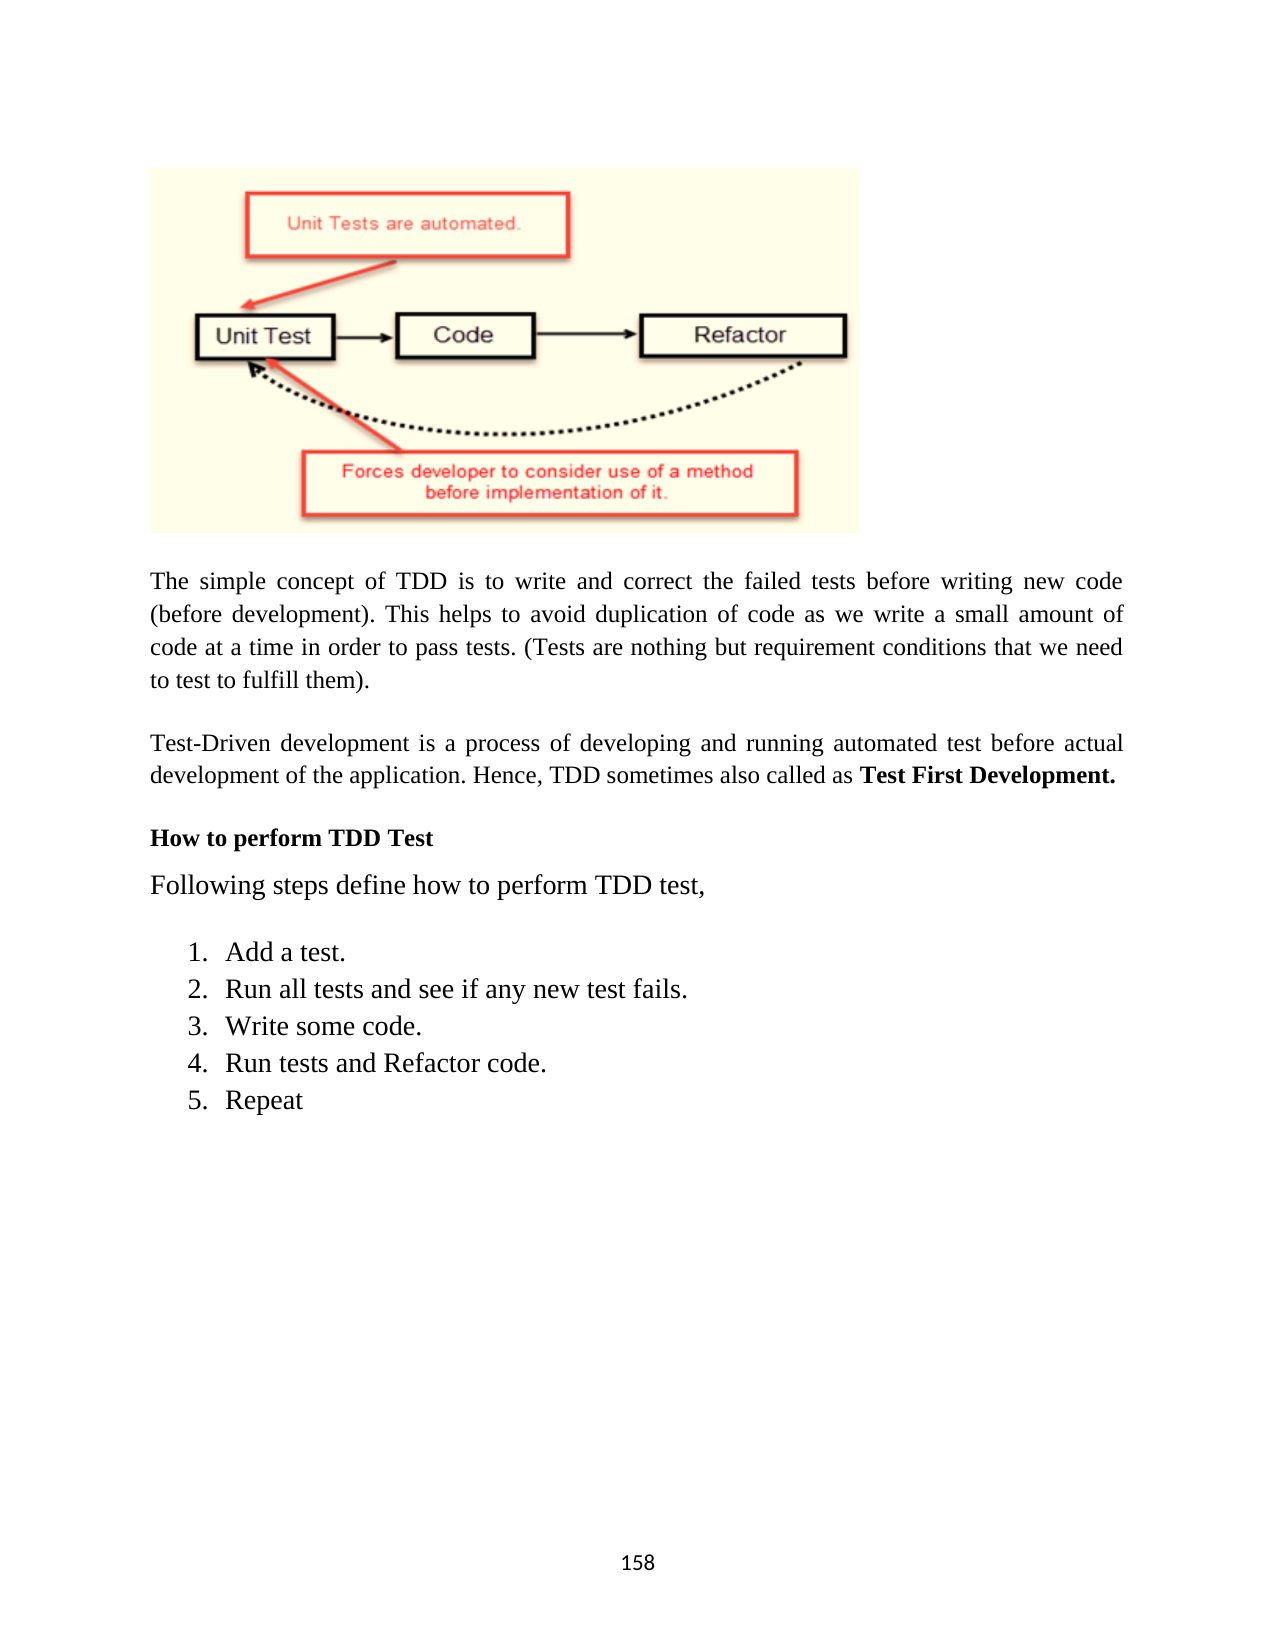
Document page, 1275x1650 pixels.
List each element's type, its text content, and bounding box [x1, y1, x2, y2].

picture [150, 168, 860, 533]
text Test-Driven development is a process of developing and running automated test before actual development of the application. Hence, TDD sometimes also called as Test First Development. [150, 728, 1125, 789]
subtitle How to perform TDD Test [150, 823, 1125, 852]
list Write some code. [187, 1009, 1125, 1041]
list Run tests and Refactor code. [187, 1046, 1125, 1079]
list Run all tests and see if any new test fails. [187, 972, 1125, 1004]
list Add a test. [187, 935, 1125, 967]
text Following steps define how to perform TDD test, [150, 868, 1125, 901]
list Repeat [187, 1083, 1125, 1116]
text The simple concept of TDD is to write and correct the failed tests before writing new code (before development). This helps to avoid duplication of code as we write a small amount of code at a time in order to pass tests. (Tests are nothing but requirement conditions that we need to test to fulfill them). [150, 566, 1125, 694]
